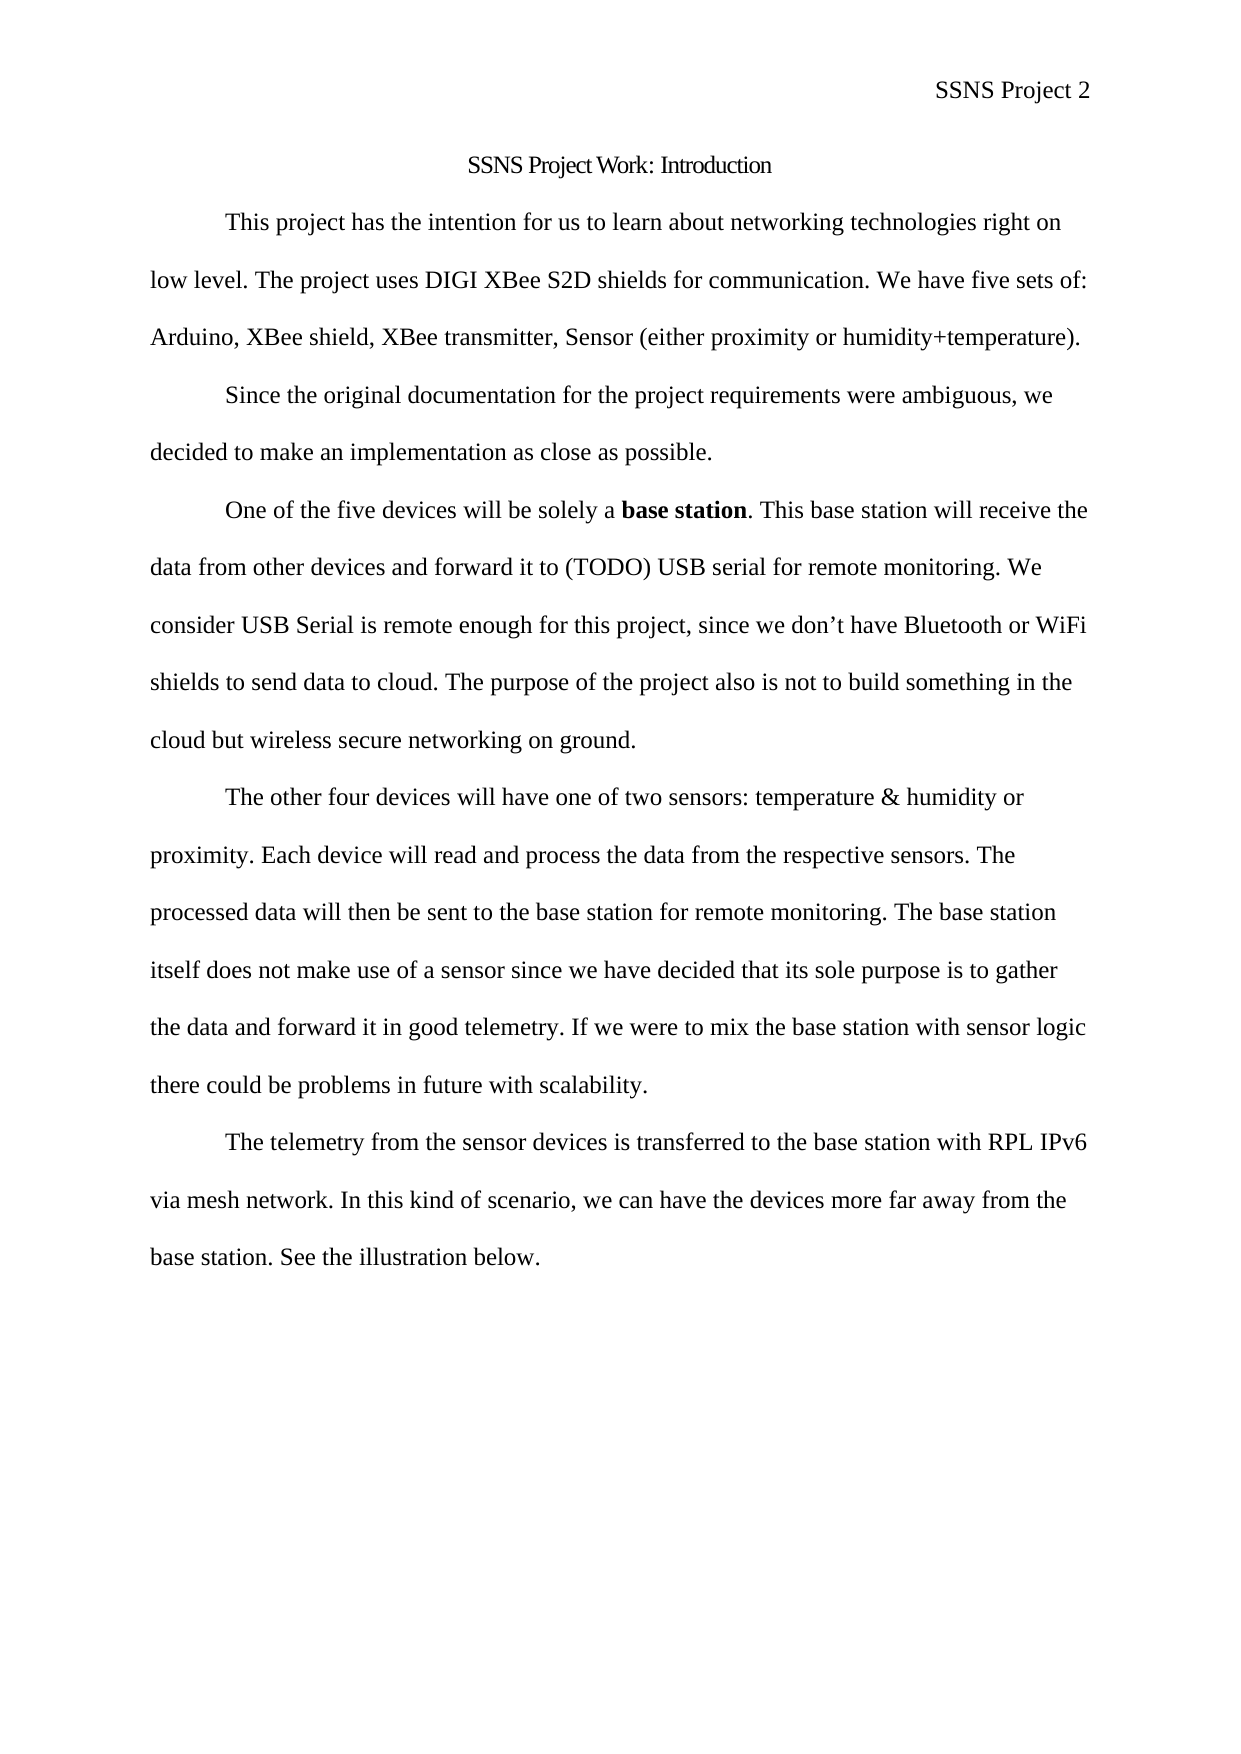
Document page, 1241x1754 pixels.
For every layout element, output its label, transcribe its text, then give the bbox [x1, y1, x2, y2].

text The telemetry from the sensor devices is transferred to the base station with RPL IPv6 via mesh network. In this kind of scenario, we can have the devices more far away from the base station. See the illustration below. [150, 1127, 1090, 1271]
text This project has the intention for us to learn about networking technologies right on low level. The project uses DIGI XBee S2D shields for communication. We have five sets of: Arduino, XBee shield, XBee transmitter, Sensor (either proximity or humidity+temperature). [150, 207, 1090, 351]
title SSNS Project Work: Introduction [150, 150, 1090, 179]
text Since the original documentation for the project requirements were ambiguous, we decided to make an implementation as close as possible. [150, 380, 1090, 466]
text The other four devices will have one of two sensors: temperature & humidity or proximity. Each device will read and process the data from the respective sensors. The processed data will then be sent to the base station for remote monitoring. The base station itself does not make use of a sensor since we have decided that its sole purpose is to gather the data and forward it in good telemetry. If we were to mix the base station with sensor logic there could be problems in future with scalability. [150, 782, 1090, 1099]
text One of the five devices will be solely a base station. This base station will receive the data from other devices and forward it to (TODO) USB serial for remote monitoring. We consider USB Serial is remote enough for this project, since we don’t have Bluetooth or WiFi shields to send data to cloud. The purpose of the project also is not to build something in the cloud but wireless secure networking on ground. [150, 495, 1090, 754]
